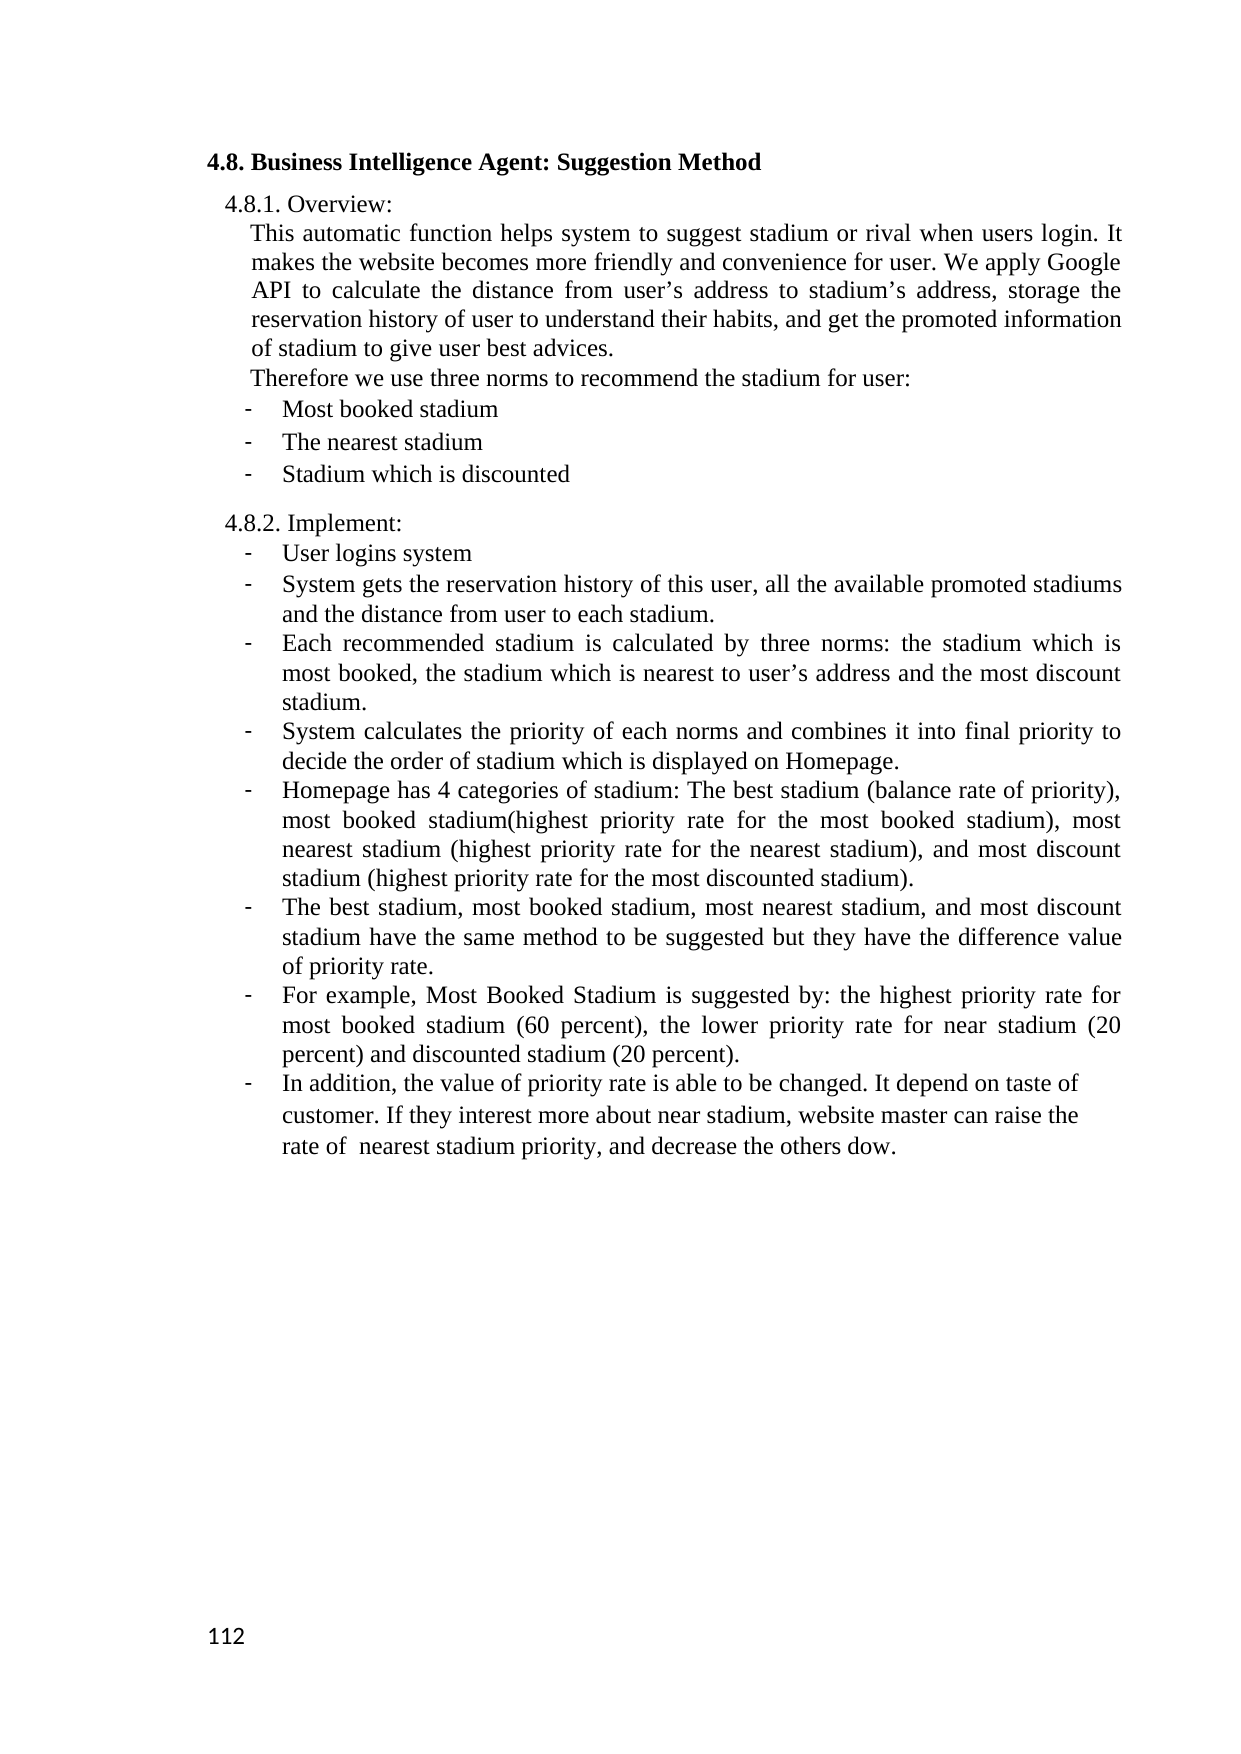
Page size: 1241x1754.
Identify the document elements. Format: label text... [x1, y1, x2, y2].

subtitle Implement: [224, 508, 1122, 537]
text Therefore we use three norms to recommend the stadium for user: [250, 363, 1122, 392]
list Stadium which is discounted [244, 459, 1122, 489]
list In addition, the value of priority rate is able to be changed. It depend on taste of customer. If they interest more about near stadium, website master can raise the rate of nearest stadium priority, and decrease the others dow. [244, 1067, 1122, 1160]
list System calculates the priority of each norms and combines it into final priority to decide the order of stadium which is displayed on Homepage. [244, 715, 1122, 775]
list The nearest stadium [244, 426, 1122, 456]
list Homepage has 4 categories of stadium: The best stadium (balance rate of priority), most booked stadium(highest priority rate for the most booked stadium), most nearest stadium (highest priority rate for the nearest stadium), and most discount stadium (highest priority rate for the most discounted stadium). [244, 775, 1122, 891]
list For example, Most Booked Stadium is suggested by: the highest priority rate for most booked stadium (60 percent), the lower priority rate for near stadium (20 percent) and discounted stadium (20 percent). [244, 979, 1122, 1067]
list System gets the reservation history of this user, all the available promoted stadiums and the distance from user to each stadium. [244, 568, 1122, 627]
list Each recommended stadium is calculated by three norms: the stadium which is most booked, the stadium which is nearest to user’s address and the most discount stadium. [244, 627, 1122, 715]
list The best stadium, most booked stadium, most nearest stadium, and most discount stadium have the same method to be suggested but they have the difference value of priority rate. [244, 891, 1122, 979]
subtitle Business Intelligence Agent: Suggestion Method [207, 148, 1122, 176]
text This automatic function helps system to suggest stadium or rival when users login. It makes the website becomes more friendly and convenience for user. We apply Google API to calculate the distance from user’s address to stadium’s address, storage the reservation history of user to understand their habits, and get the promoted information of stadium to give user best advices. [250, 218, 1122, 362]
list User logins system [244, 538, 1122, 568]
subtitle Overview: [224, 189, 1122, 217]
list Most booked stadium [244, 393, 1122, 423]
